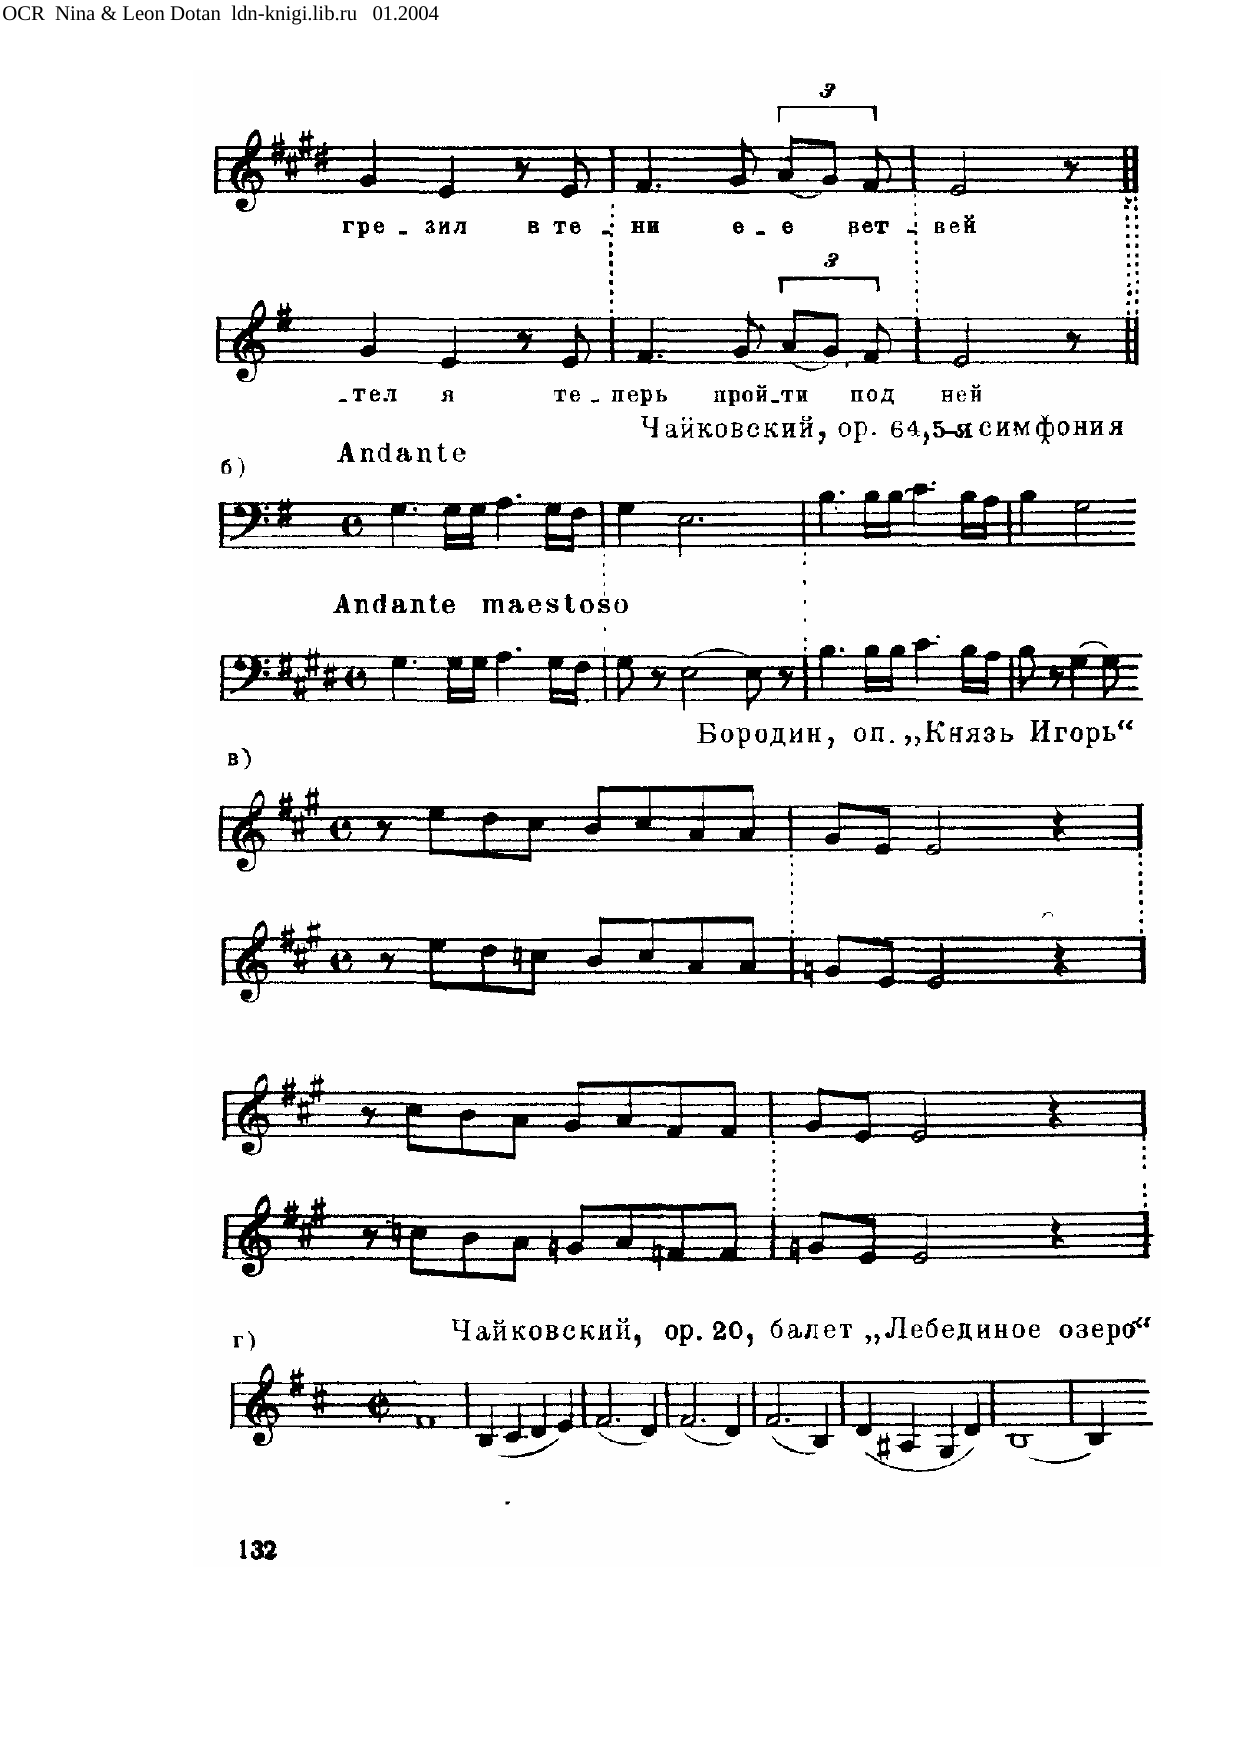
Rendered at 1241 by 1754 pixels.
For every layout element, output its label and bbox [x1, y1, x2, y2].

picture [192, 70, 1162, 1567]
